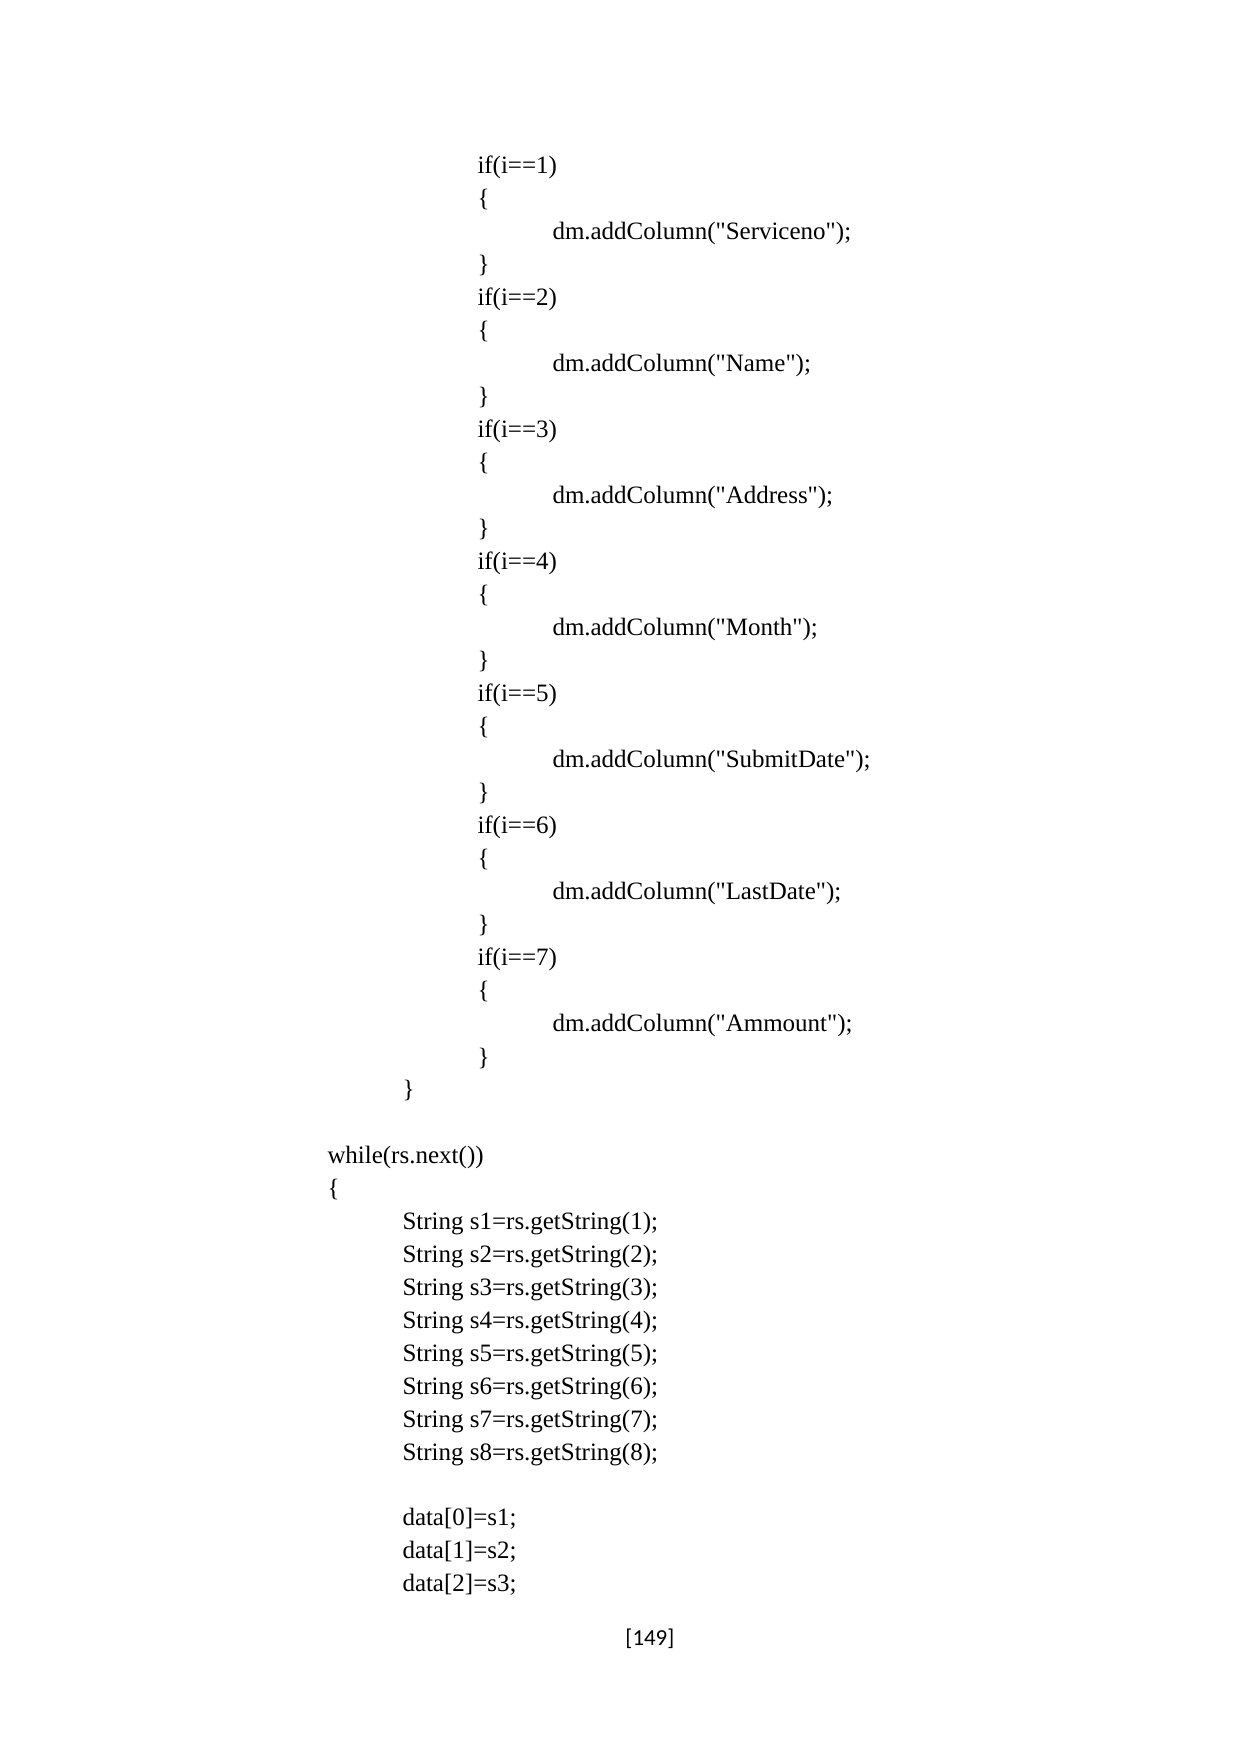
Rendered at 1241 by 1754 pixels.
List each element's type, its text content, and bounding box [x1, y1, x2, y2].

text String s8=rs.getString(8); [177, 1437, 1122, 1466]
text { [177, 447, 1122, 476]
text { [177, 183, 1122, 212]
text data[0]=s1; [177, 1502, 1122, 1531]
text if(i==3) [177, 414, 1122, 443]
text data[1]=s2; [177, 1535, 1122, 1564]
text } [177, 249, 1122, 278]
text dm.addColumn("Name"); [177, 348, 1122, 377]
text } [177, 909, 1122, 938]
text if(i==4) [177, 546, 1122, 575]
text if(i==7) [177, 942, 1122, 971]
text { [177, 711, 1122, 740]
text if(i==5) [177, 678, 1122, 707]
text dm.addColumn("Ammount"); [177, 1008, 1122, 1037]
text } [177, 1042, 1122, 1070]
text } [177, 381, 1122, 410]
text } [177, 777, 1122, 806]
text String s3=rs.getString(3); [177, 1272, 1122, 1301]
text if(i==6) [177, 810, 1122, 839]
text { [177, 976, 1122, 1004]
text dm.addColumn("Month"); [177, 612, 1122, 641]
text dm.addColumn("SubmitDate"); [177, 744, 1122, 773]
text if(i==1) [177, 150, 1122, 179]
text String s1=rs.getString(1); [177, 1206, 1122, 1235]
text } [177, 1074, 1122, 1103]
text dm.addColumn("Serviceno"); [177, 216, 1122, 245]
text String s2=rs.getString(2); [177, 1239, 1122, 1268]
text } [177, 513, 1122, 542]
text dm.addColumn("LastDate"); [177, 876, 1122, 905]
text String s7=rs.getString(7); [177, 1404, 1122, 1433]
text { [177, 843, 1122, 872]
text { [177, 579, 1122, 608]
text dm.addColumn("Address"); [177, 480, 1122, 509]
text while(rs.next()) [177, 1140, 1122, 1169]
text data[2]=s3; [177, 1568, 1122, 1597]
text { [177, 1173, 1122, 1202]
text } [177, 645, 1122, 674]
text { [177, 315, 1122, 344]
text if(i==2) [177, 282, 1122, 311]
text String s6=rs.getString(6); [177, 1371, 1122, 1400]
text String s4=rs.getString(4); [177, 1305, 1122, 1334]
text String s5=rs.getString(5); [177, 1338, 1122, 1367]
